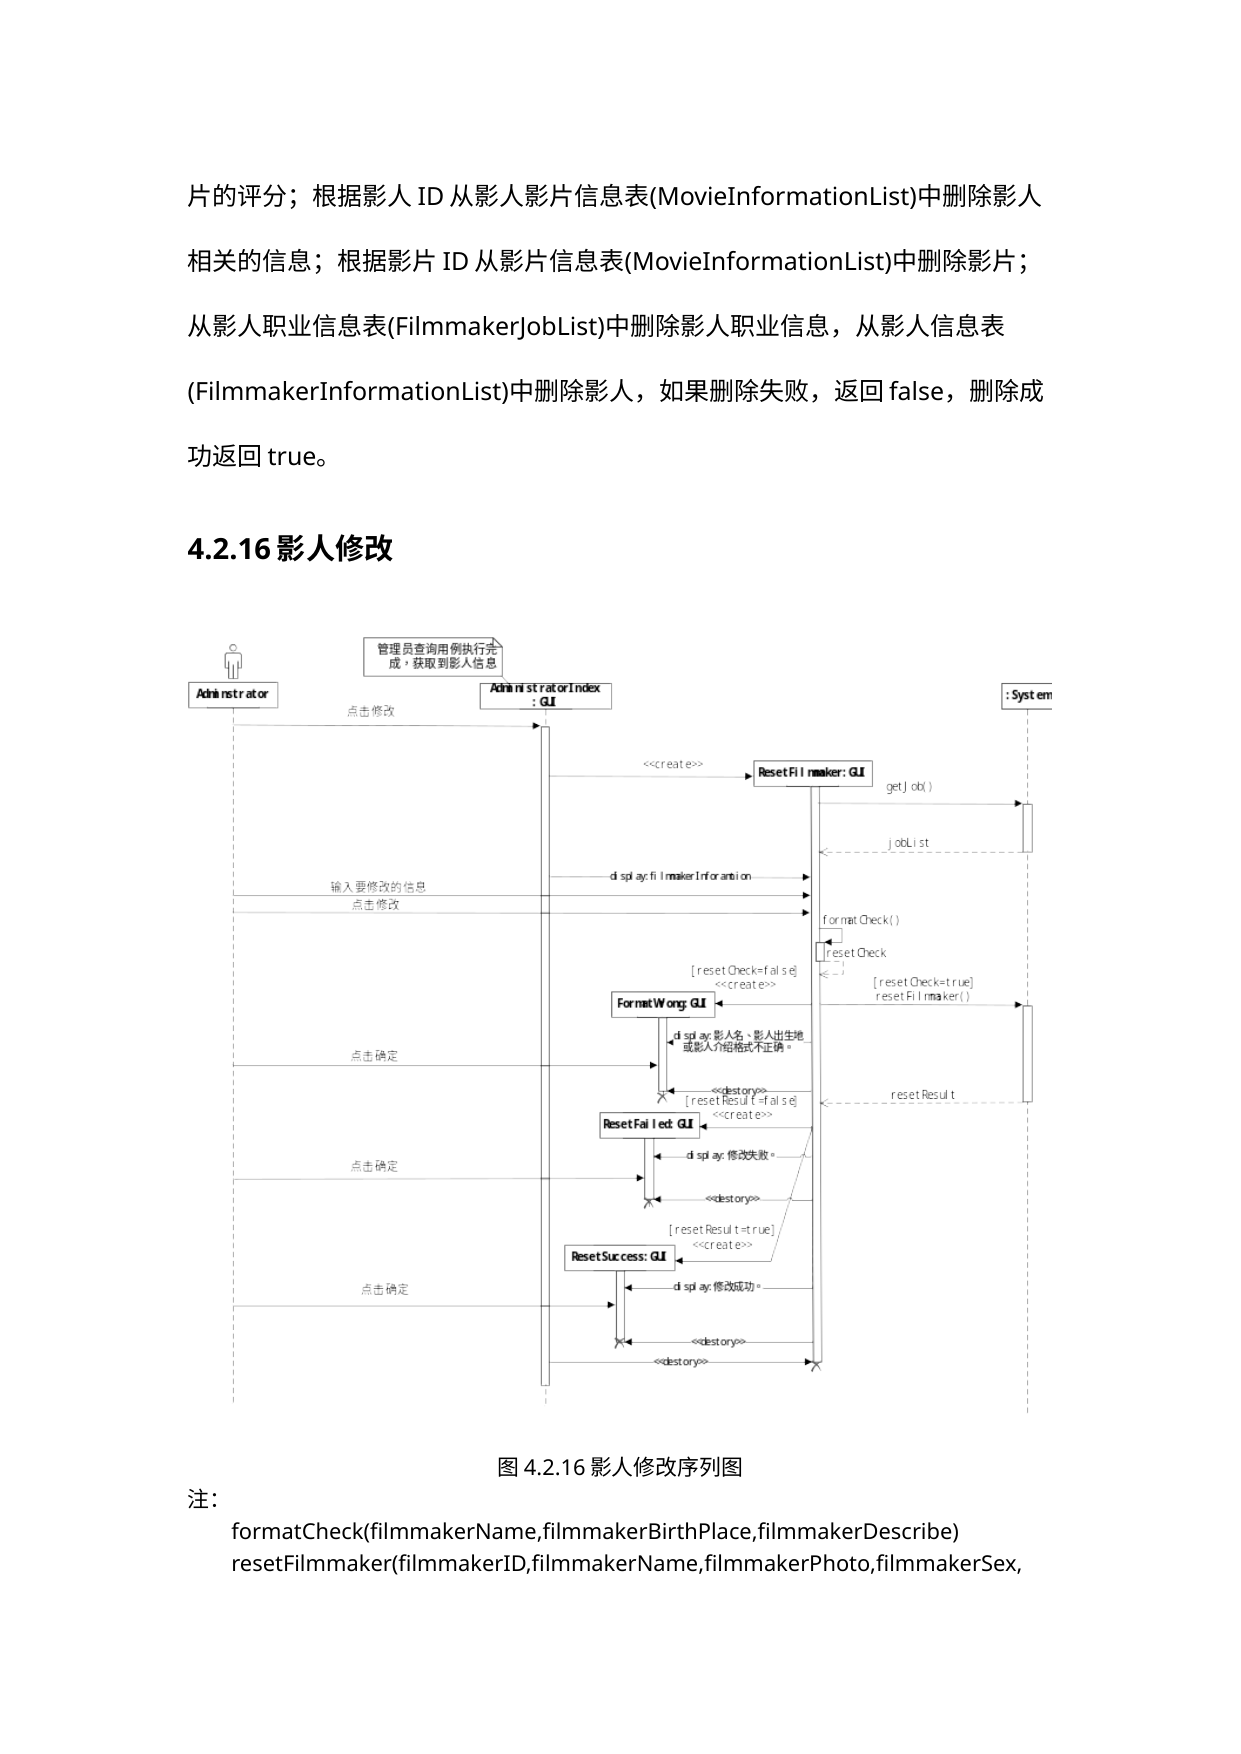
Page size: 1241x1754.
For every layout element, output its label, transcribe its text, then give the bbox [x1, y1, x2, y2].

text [187, 162, 1053, 487]
text 图4.2.16影人修改序列图 [187, 1449, 1053, 1482]
text formatCheck(filmmakerName,filmmakerBirthPlace,filmmakerDescribe) [187, 1514, 1053, 1547]
text resetFilmmaker(filmmakerID,filmmakerName,filmmakerPhoto,filmmakerSex, [209, 1547, 1053, 1579]
subtitle 4.2.16影人修改 [187, 514, 1053, 579]
text 注： [187, 1482, 1053, 1514]
